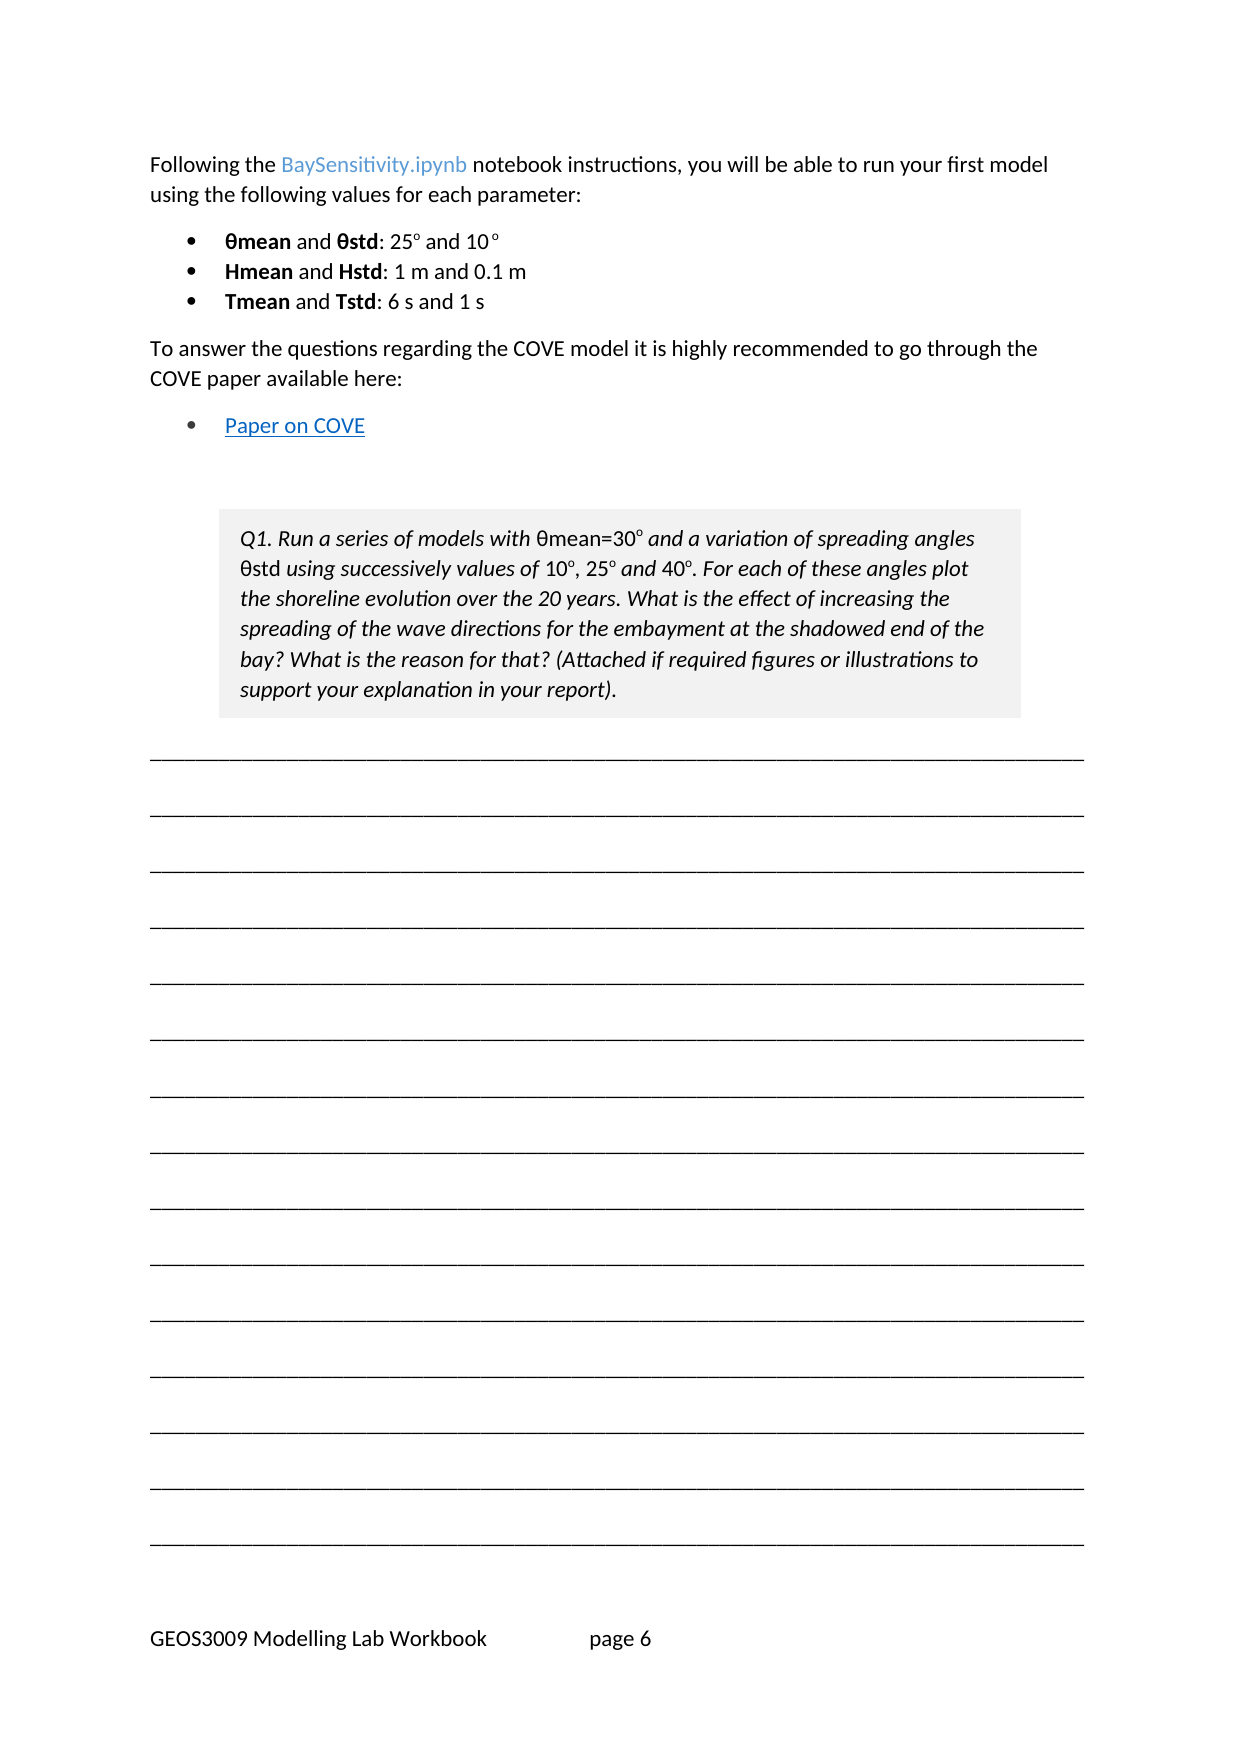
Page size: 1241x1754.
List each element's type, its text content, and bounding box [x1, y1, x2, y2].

list Tmean and Tstd: 6 s and 1 s [187, 287, 1090, 316]
text Following the BaySensitivity.ipynb notebook instructions, you will be able to run your first model using the following values for each parameter: [150, 150, 1090, 208]
list θmean and θstd: 25o and 10 o [187, 227, 1090, 255]
text Q1. Run a series of models with θmean=30o and a variation of spreading angles θstd using successively values of 10o, 25o and 40o. For each of these angles plot the shoreline evolution over the 20 years. What is the effect of increasing the spreading of the wave directions for the embayment at the shadowed end of the bay? What is the reason for that? (Attached if required figures or illustrations to support your explanation in your report). [232, 522, 1008, 705]
text To answer the questions regarding the COVE model it is highly recommended to go through the COVE paper available here: [150, 334, 1090, 393]
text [150, 736, 1090, 1549]
list Paper on COVE [187, 411, 1090, 439]
list Hmean and Hstd: 1 m and 0.1 m [187, 257, 1090, 285]
